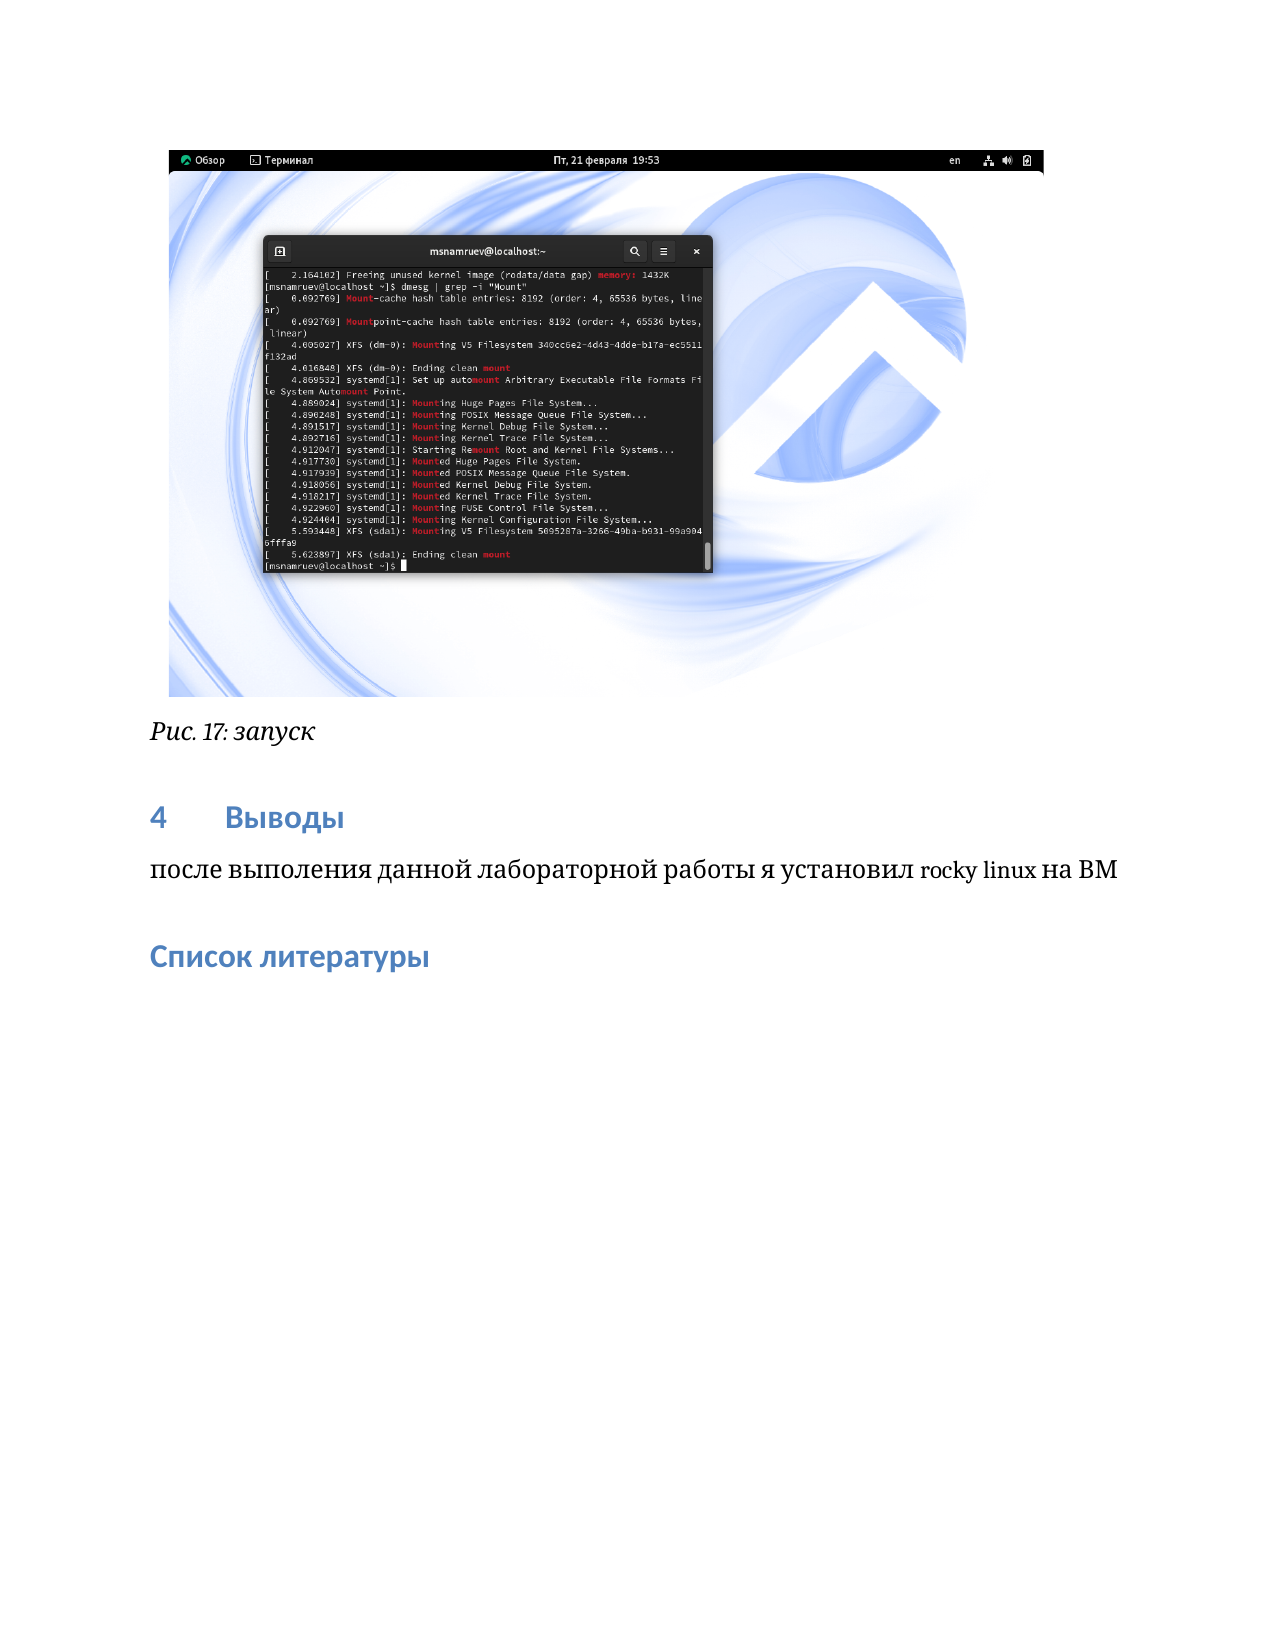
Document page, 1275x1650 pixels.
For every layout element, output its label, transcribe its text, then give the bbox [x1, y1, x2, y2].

text после выполения данной лабораторной работы я установил rocky linux на ВМ [150, 856, 1125, 885]
text Рис. 17: запуск [150, 718, 1125, 746]
subtitle 4 Выводы [150, 796, 1125, 837]
subtitle Список литературы [150, 935, 1125, 975]
picture [168, 150, 1044, 697]
